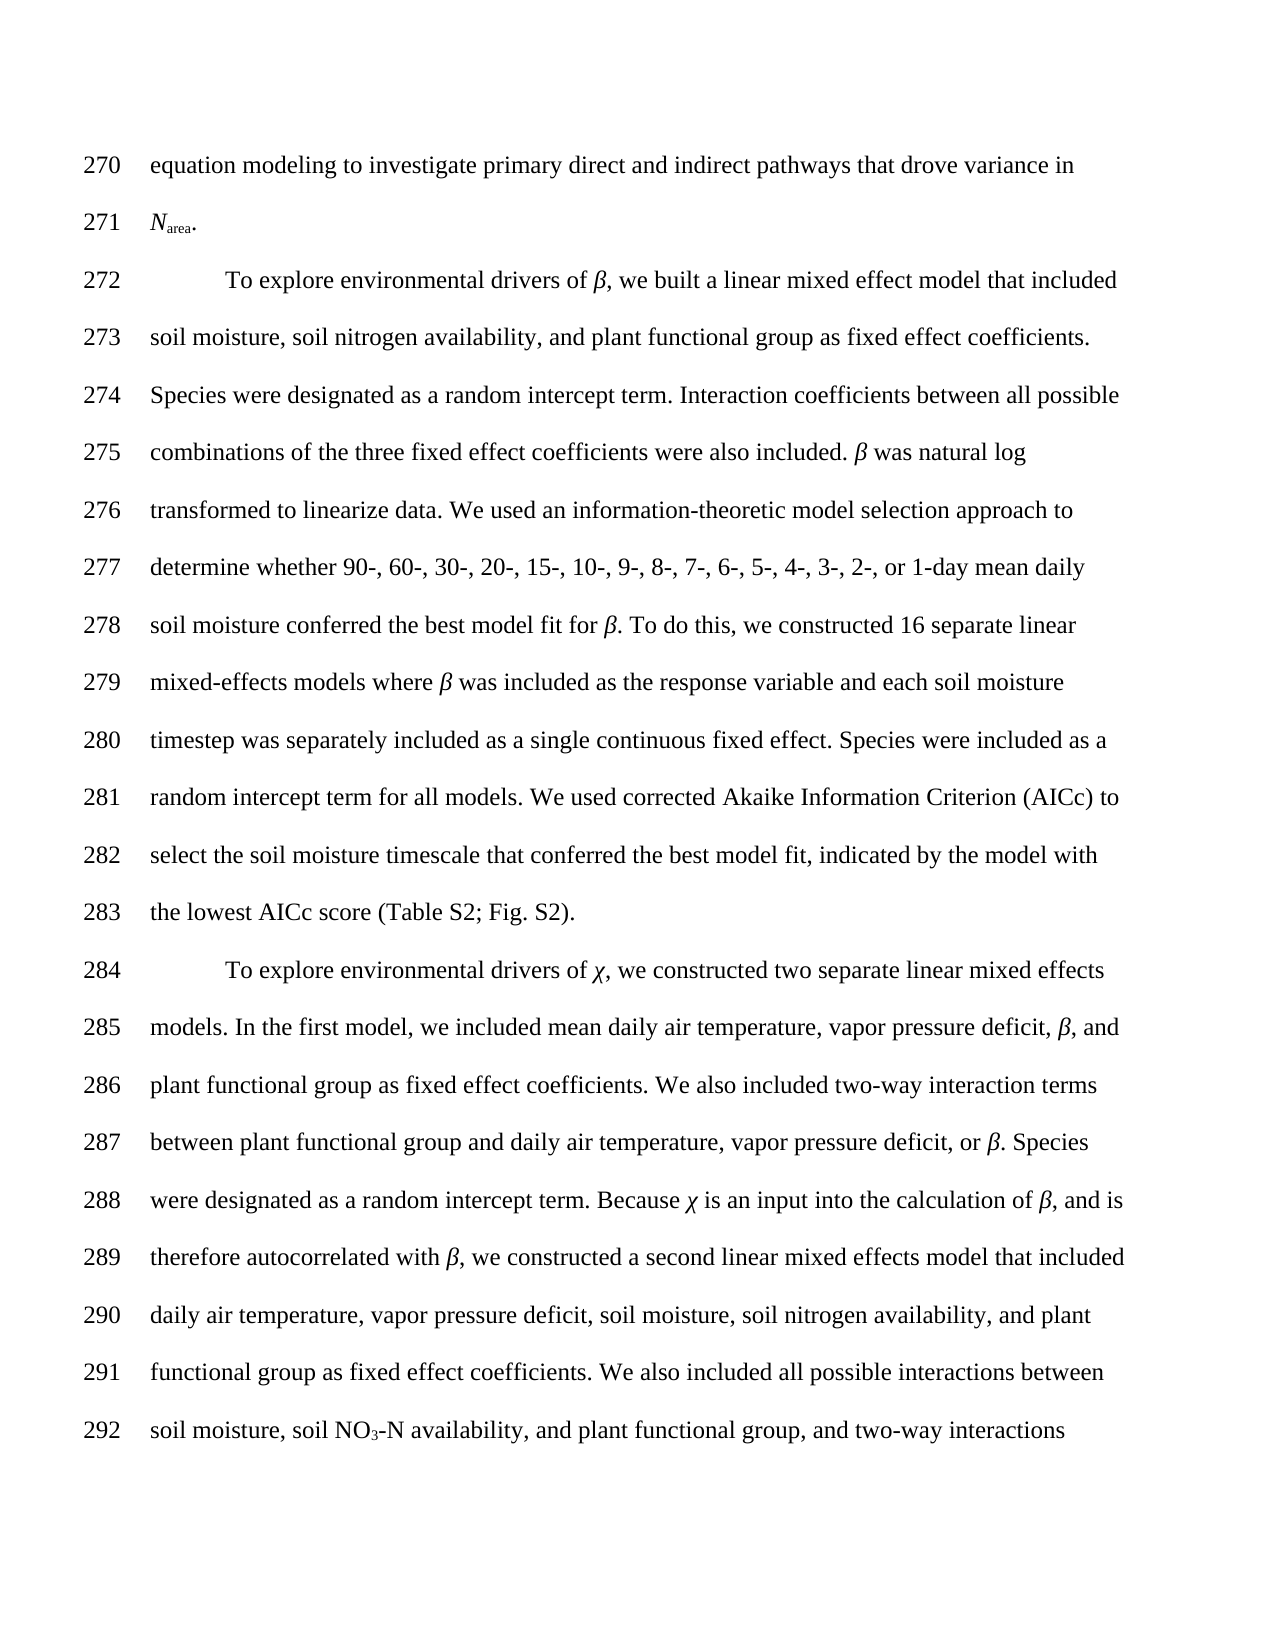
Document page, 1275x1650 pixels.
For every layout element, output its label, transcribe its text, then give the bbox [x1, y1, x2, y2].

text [150, 955, 1125, 1444]
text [150, 150, 1125, 236]
text To explore environmental drivers of β, we built a linear mixed effect model that included soil moisture, soil nitrogen availability, and plant functional group as fixed effect coefficients. Species were designated as a random intercept term. Interaction coefficients between all possible combinations of the three fixed effect coefficients were also included. β was natural log transformed to linearize data. We used an information-theoretic model selection approach to determine whether 90-, 60-, 30-, 20-, 15-, 10-, 9-, 8-, 7-, 6-, 5-, 4-, 3-, 2-, or 1-day mean daily soil moisture conferred the best model fit for β. To do this, we constructed 16 separate linear mixed-effects models where β was included as the response variable and each soil moisture timestep was separately included as a single continuous fixed effect. Species were included as a random intercept term for all models. We used corrected Akaike Information Criterion (AICc) to select the soil moisture timescale that conferred the best model fit, indicated by the model with the lowest AICc score (Table S2; Fig. S2). [150, 265, 1125, 926]
